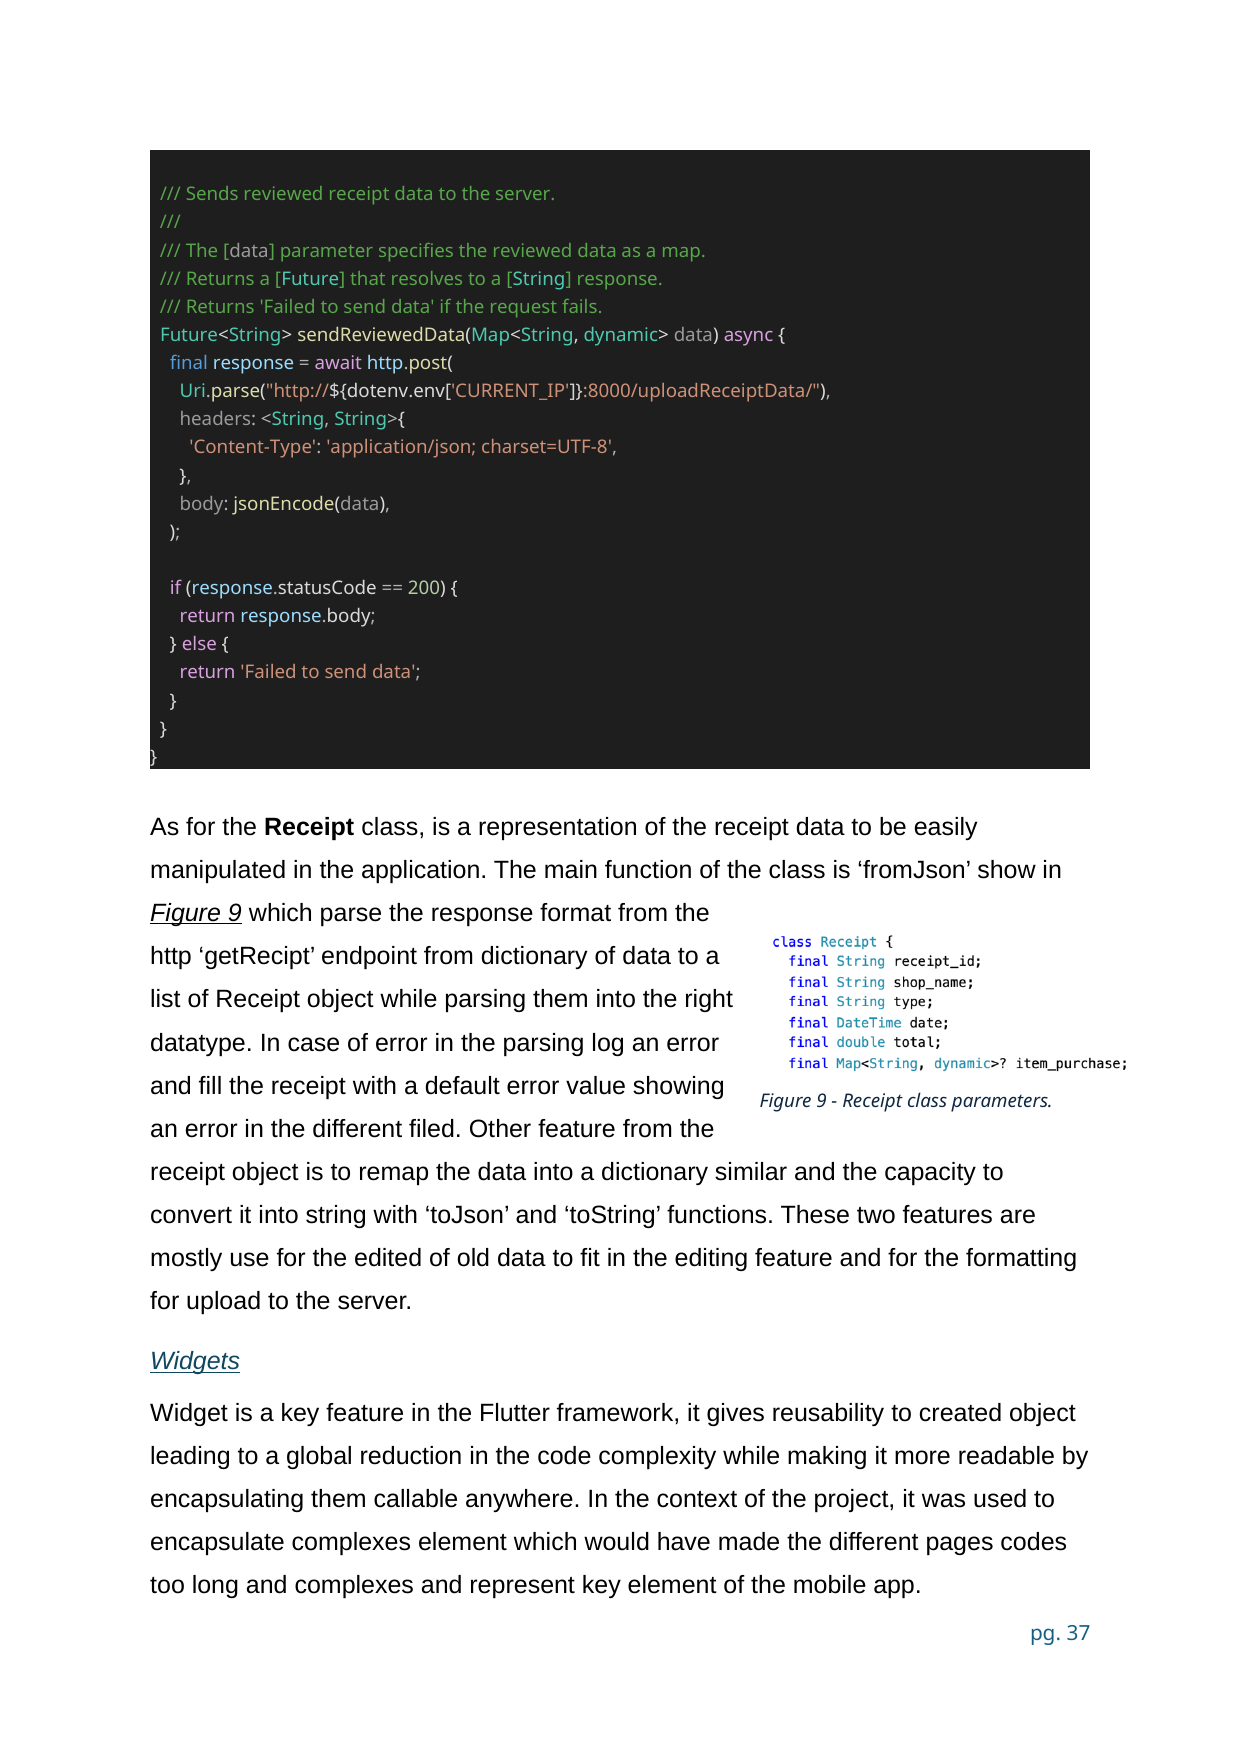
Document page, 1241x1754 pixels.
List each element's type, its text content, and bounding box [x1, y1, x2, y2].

text Future<String> sendReviewedData(Map<String, dynamic> data) async { [150, 319, 1090, 347]
text if (response.statusCode == 200) { [150, 572, 1090, 600]
text return response.body; [150, 600, 1090, 628]
text ); [150, 516, 1090, 544]
text return 'Failed to send data'; [150, 656, 1090, 684]
text Widget is a key feature in the Flutter framework, it gives reusability to created object leading to a global reduction in the code complexity while making it more readable by encapsulating them callable anywhere. In the context of the project, it was used to encapsulate complexes element which would have made the different pages codes too long and complexes and represent key element of the mobile app. [150, 1397, 1090, 1599]
text } [150, 741, 1090, 769]
text } [150, 712, 1090, 741]
text /// [150, 206, 1090, 234]
text } [150, 684, 1090, 712]
text /// The [data] parameter specifies the reviewed data as a map. [150, 234, 1090, 262]
picture [759, 921, 1149, 1087]
text body: jsonEncode(data), [150, 487, 1090, 516]
text 'Content-Type': 'application/json; charset=UTF-8', [150, 431, 1090, 459]
text }, [150, 459, 1090, 487]
subtitle Widgets [150, 1346, 1090, 1375]
text /// Returns a [Future] that resolves to a [String] response. [150, 262, 1090, 291]
text } else { [150, 628, 1090, 656]
text final response = await http.post( [150, 347, 1090, 375]
text /// Sends reviewed receipt data to the server. [150, 178, 1090, 206]
text headers: <String, String>{ [150, 403, 1090, 431]
text /// Returns 'Failed to send data' if the request fails. [150, 291, 1090, 319]
text Uri.parse("http://${dotenv.env['CURRENT_IP']}:8000/uploadReceiptData/"), [150, 375, 1090, 403]
text As for the Receipt class, is a representation of the receipt data to be easily manipulated in the application. The main function of the class is ‘fromJson’ show in Figure 8 which parse the response format from the http ‘getRecipt’ endpoint from dictionary of data to a list of Receipt object while parsing them into the right datatype. In case of error in the parsing log an error and fill the receipt with a default error value showing an error in the different filed. Other feature from the receipt object is to remap the data into a dictionary similar and the capacity to convert it into string with ‘toJson’ and ‘toString’ functions. These two features are mostly use for the edited of old data to fit in the editing feature and for the formatting for upload to the server. [150, 812, 1090, 1315]
